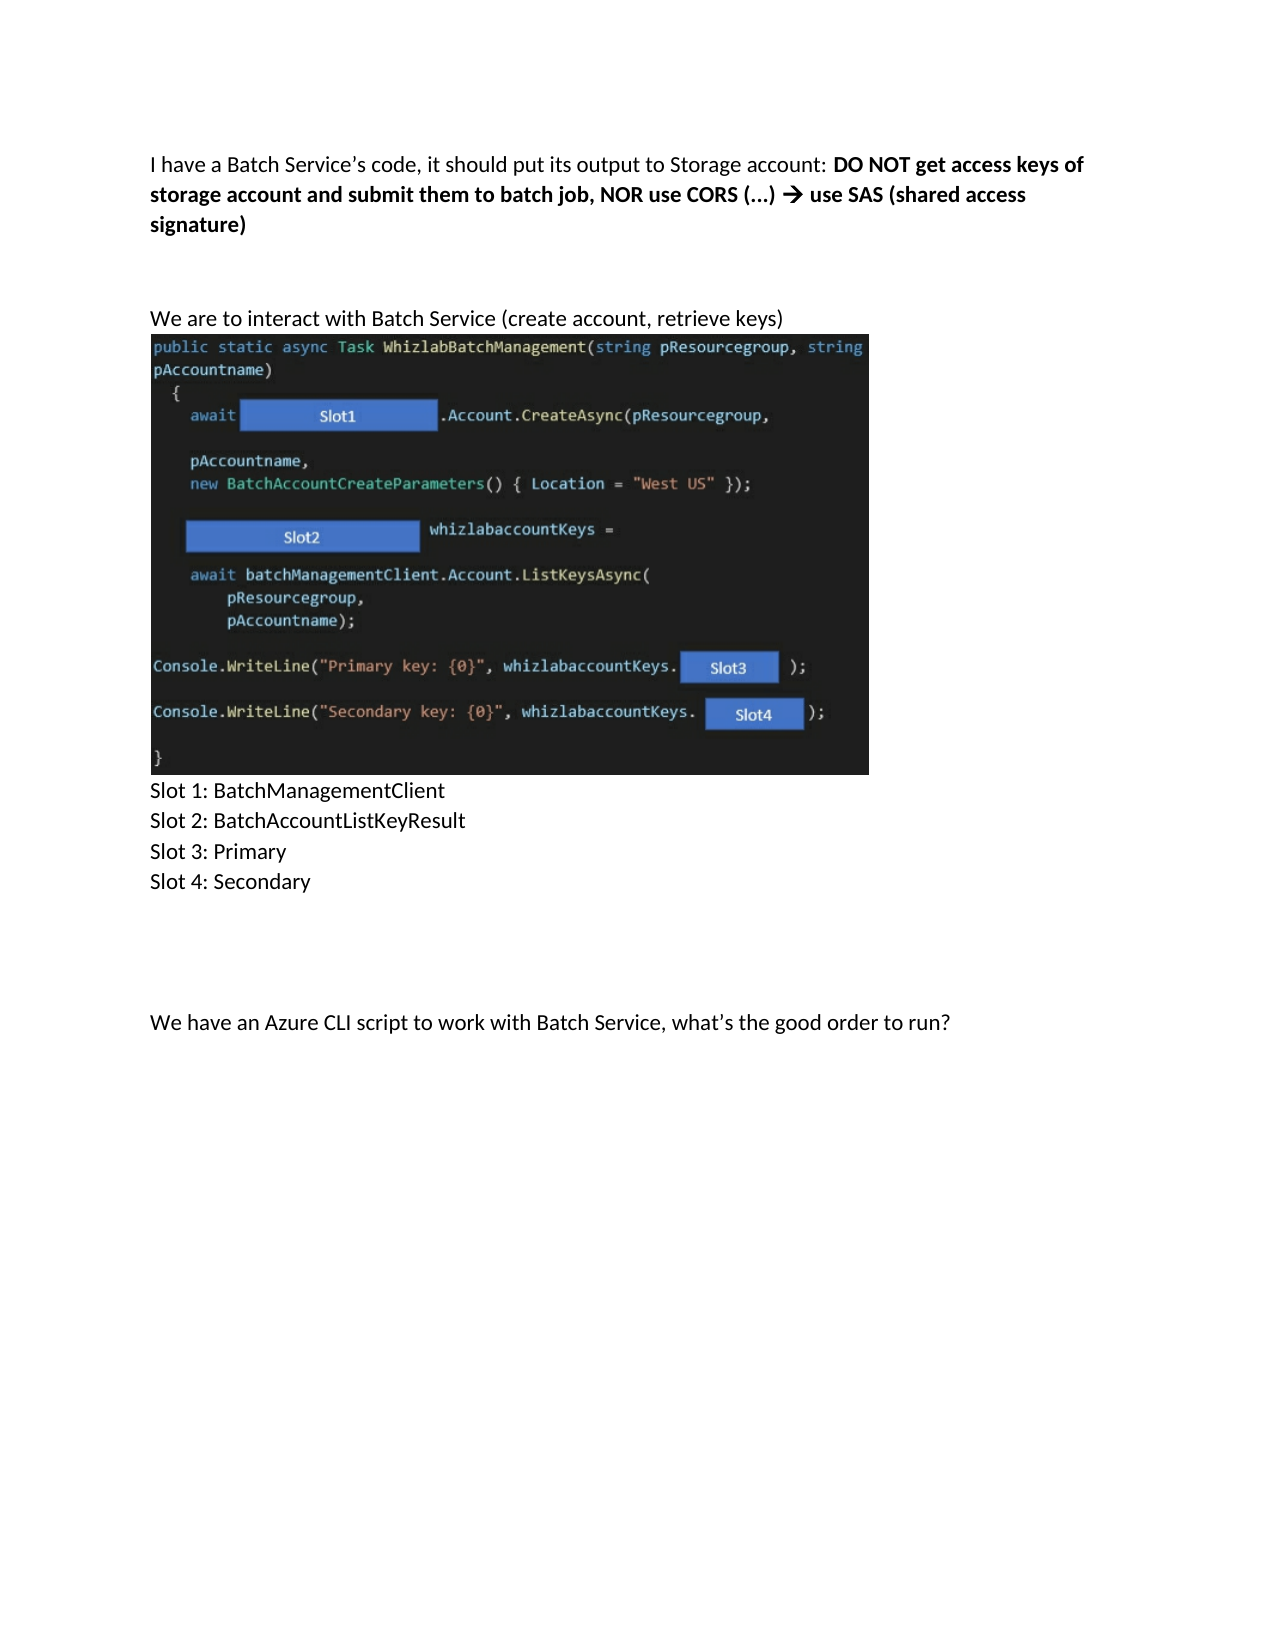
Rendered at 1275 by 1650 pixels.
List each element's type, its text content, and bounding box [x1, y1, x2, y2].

picture [150, 334, 873, 775]
text I have a Batch Service’s code, it should put its output to Storage account: DO NOT get access keys of storage account and submit them to batch job, NOR use CORS (...) use SAS (shared access signature) [150, 150, 1125, 238]
text We have an Azure CLI script to work with Batch Service, what’s the good order to run? [150, 1008, 1125, 1036]
